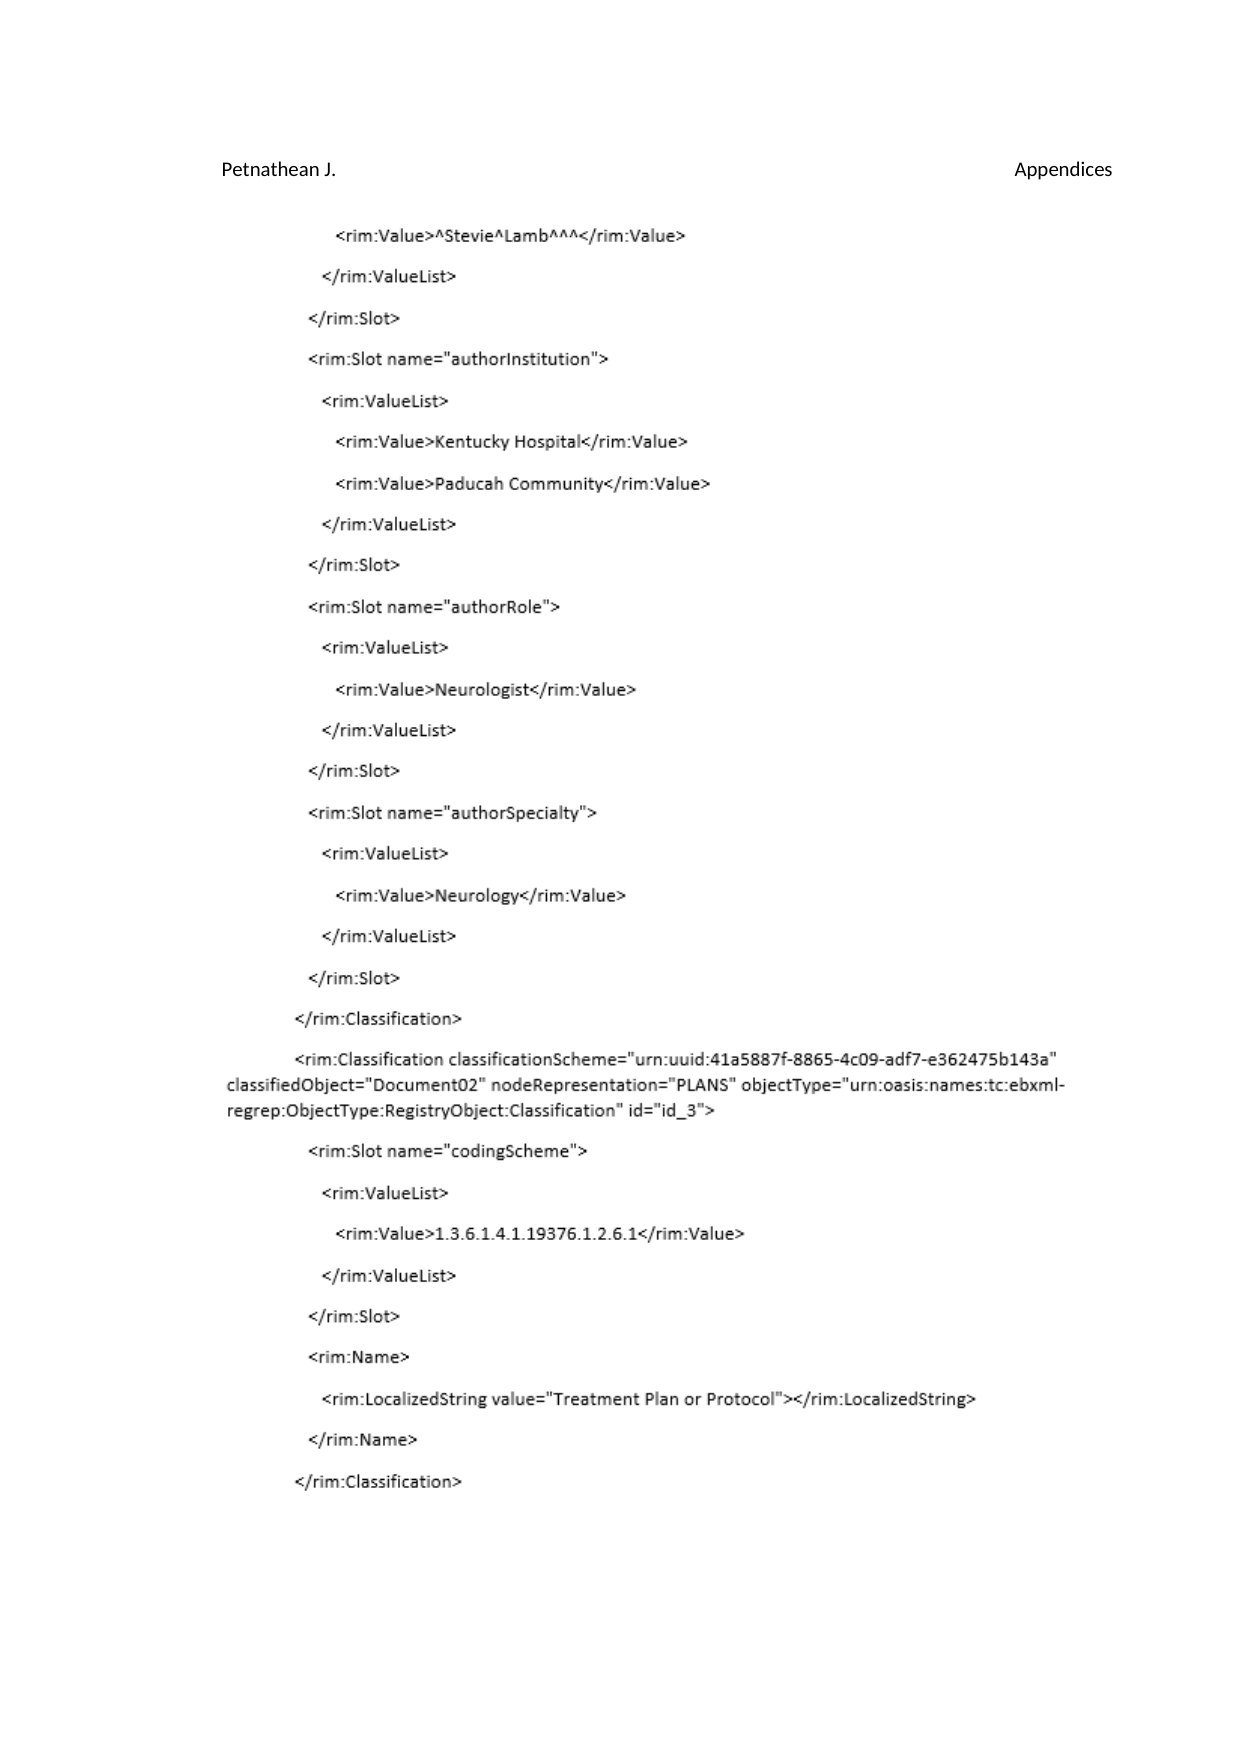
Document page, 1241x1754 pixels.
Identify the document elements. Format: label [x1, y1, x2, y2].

picture [221, 221, 1100, 1497]
